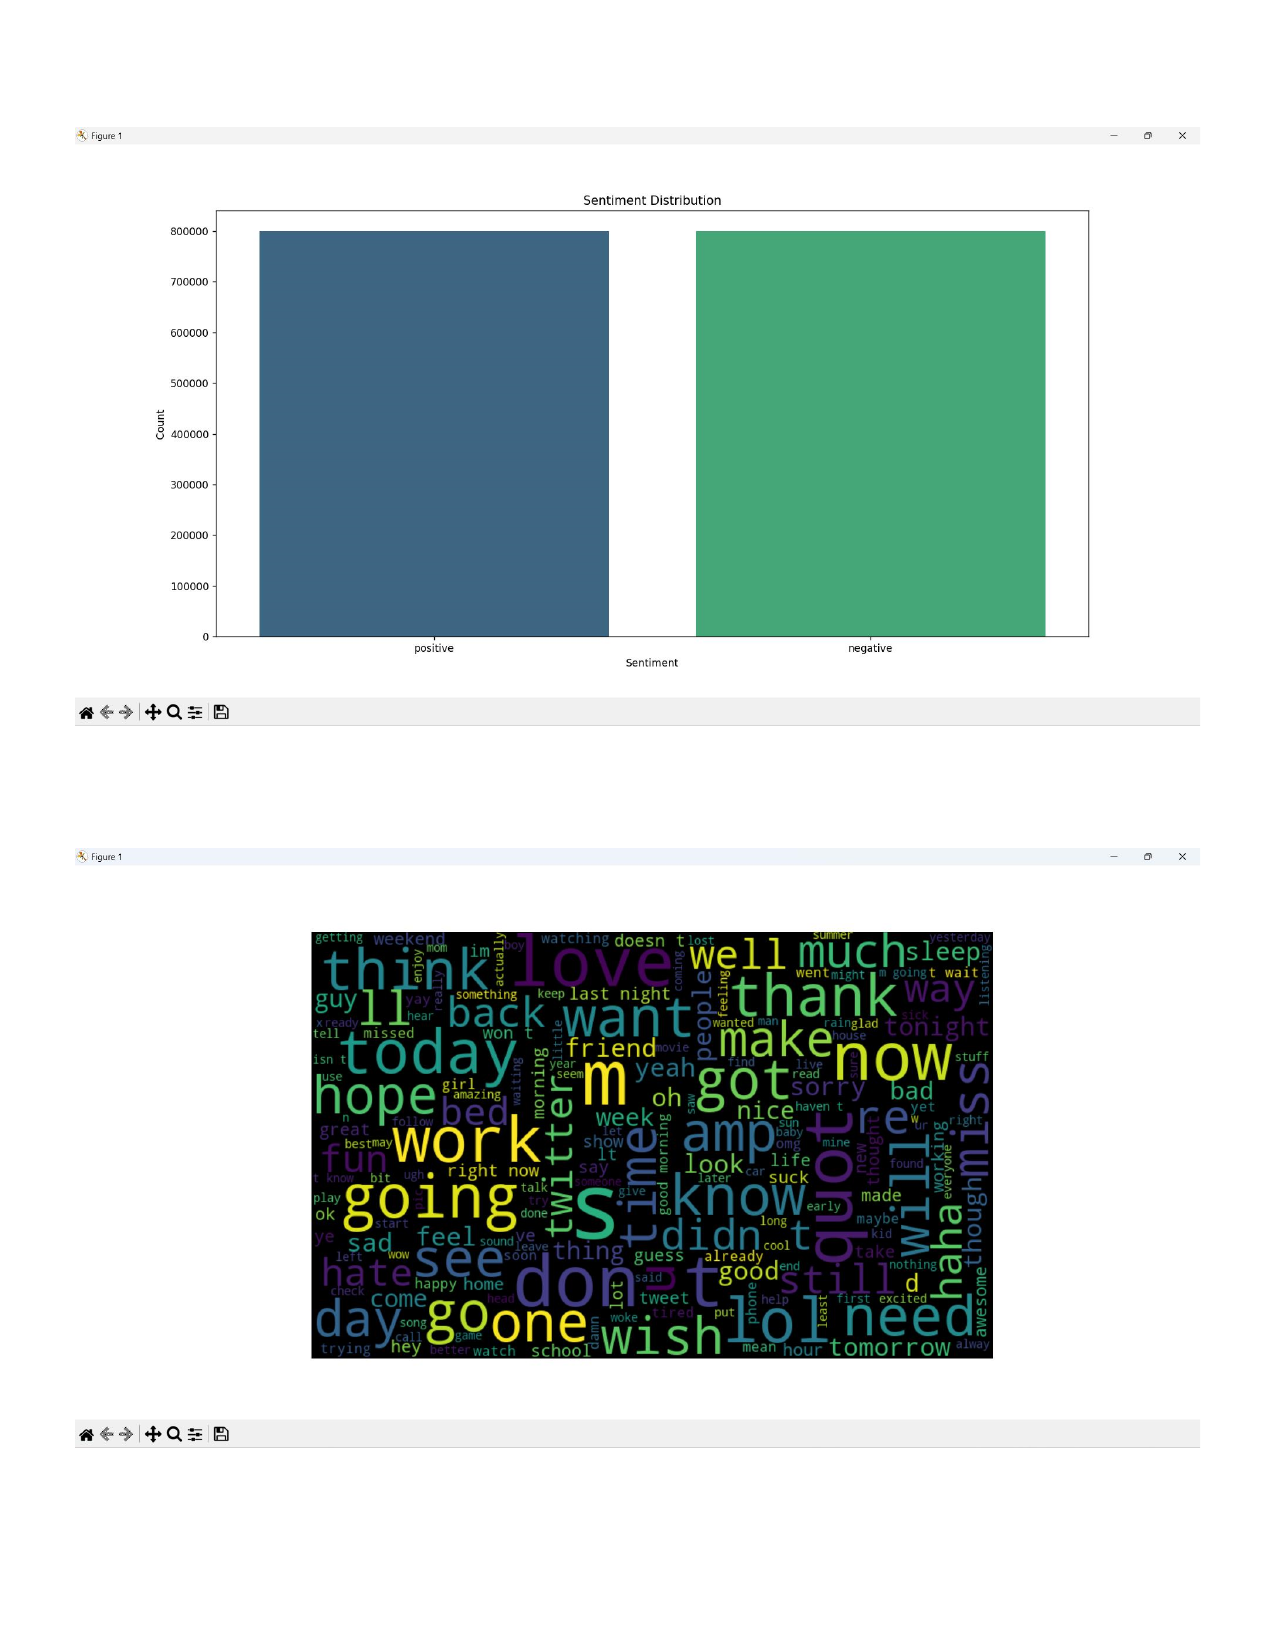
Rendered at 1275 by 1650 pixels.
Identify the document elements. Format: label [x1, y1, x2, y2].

picture [75, 127, 1200, 726]
picture [75, 848, 1200, 1448]
